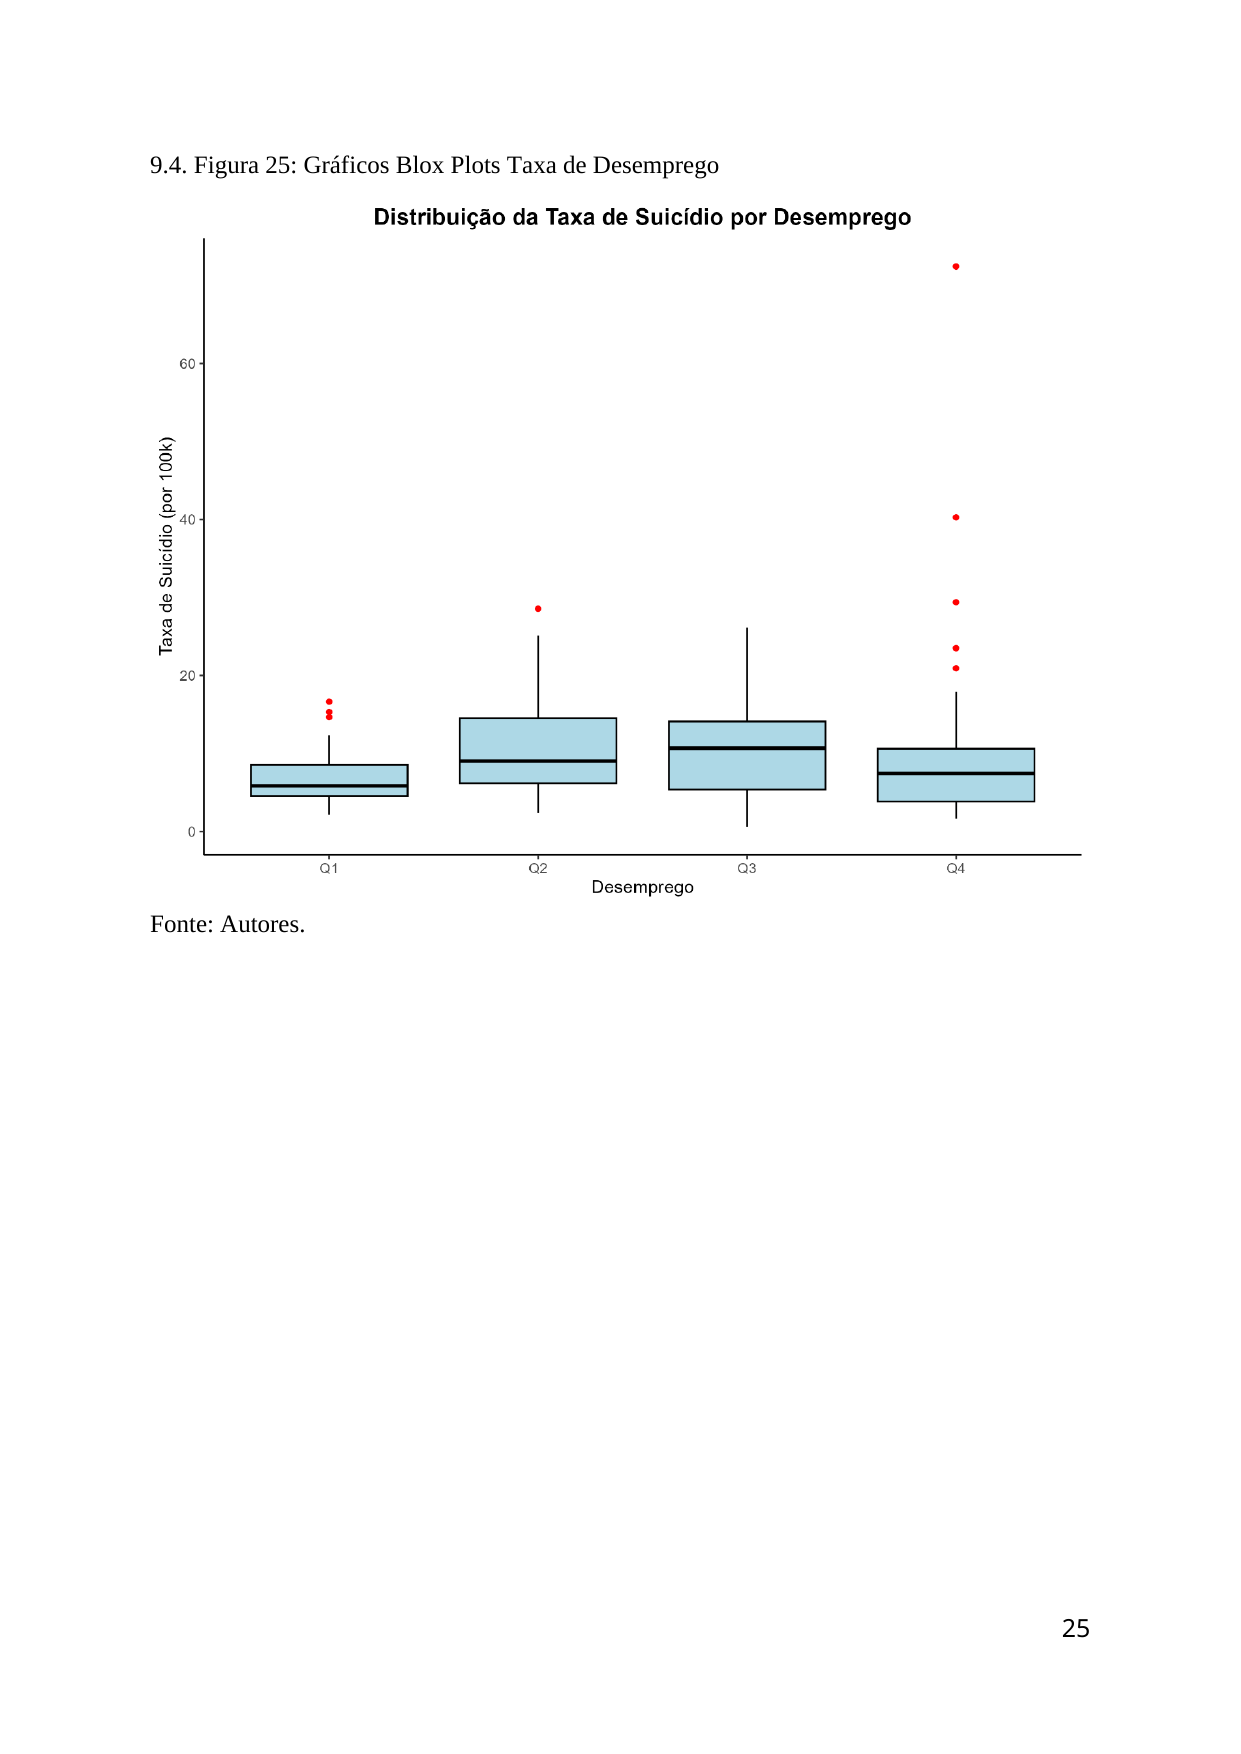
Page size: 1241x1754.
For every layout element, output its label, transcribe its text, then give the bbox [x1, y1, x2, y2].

picture [150, 200, 1089, 905]
text 9.4. Figura 25: Gráficos Blox Plots Taxa de Desemprego [150, 150, 1090, 179]
